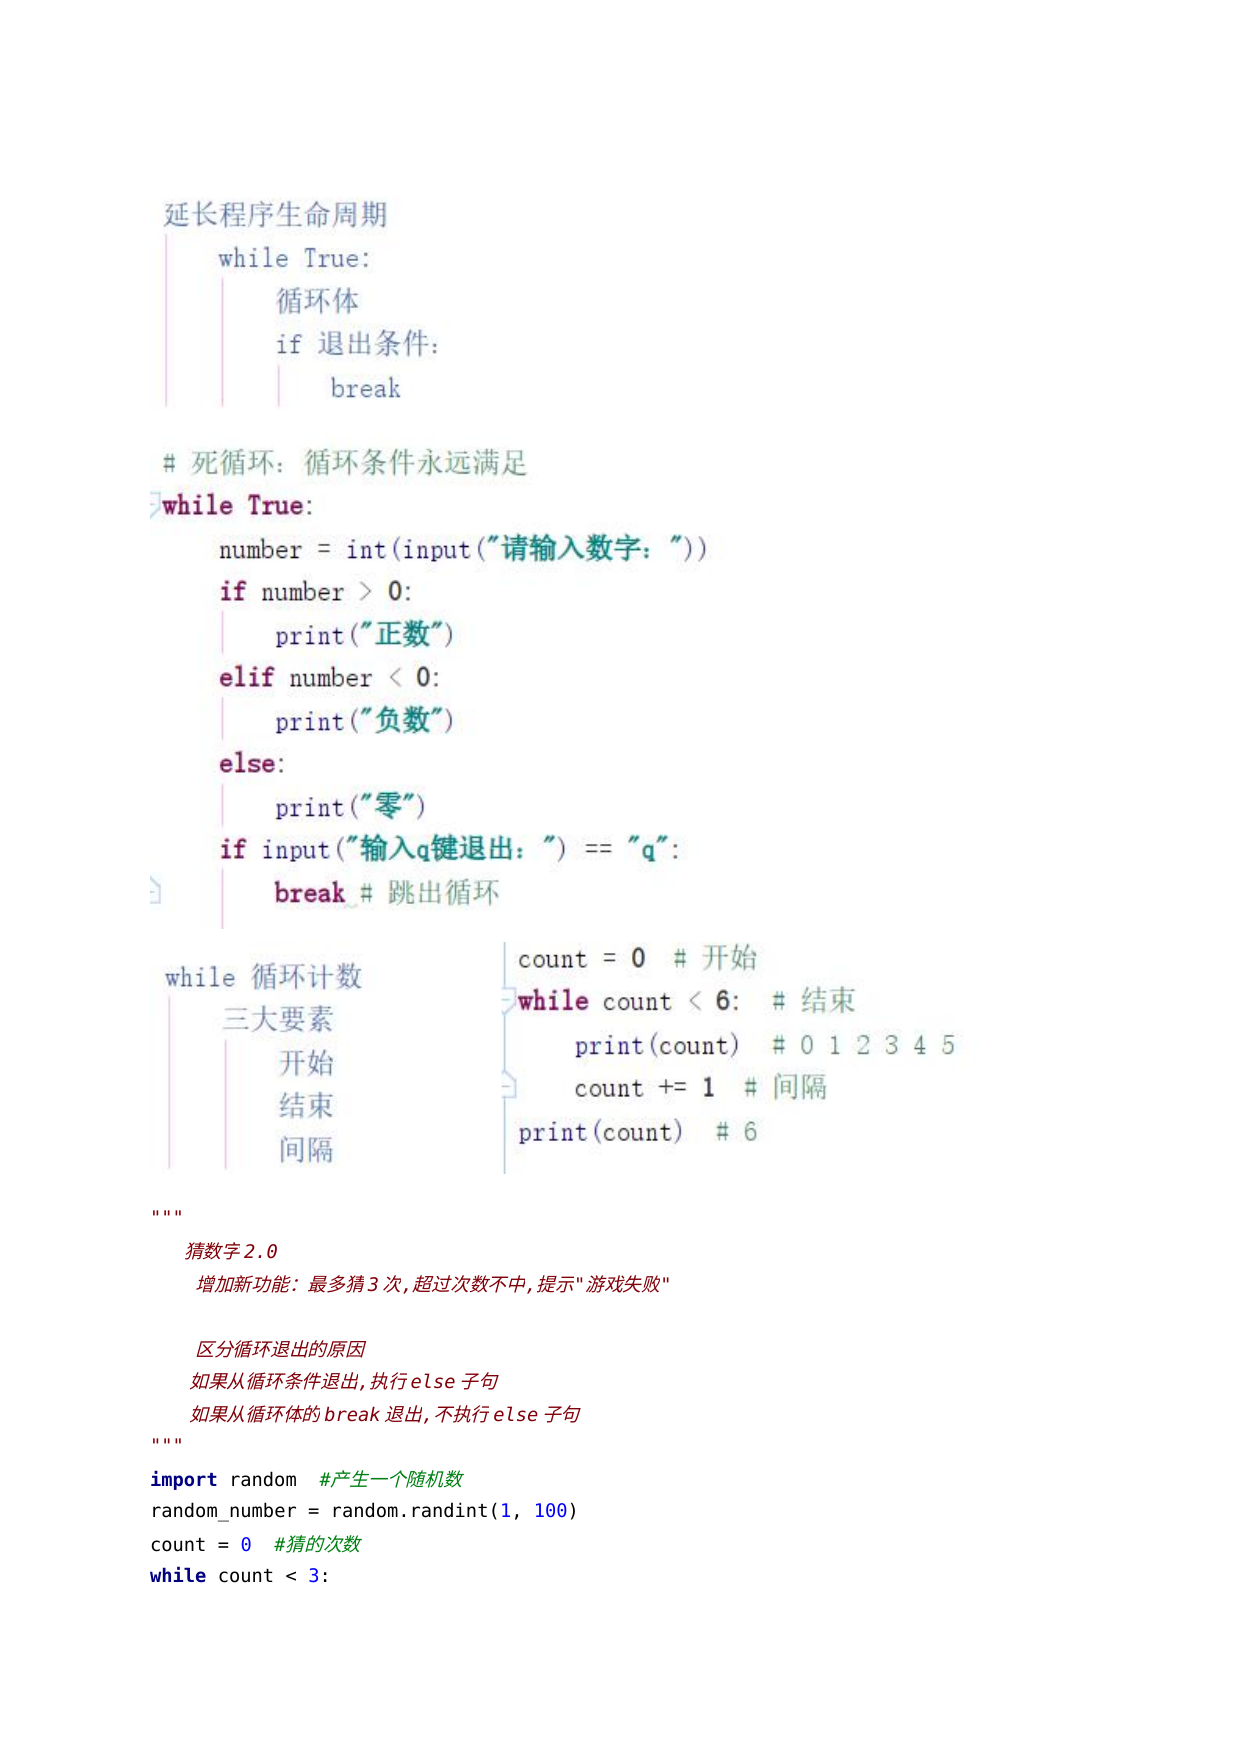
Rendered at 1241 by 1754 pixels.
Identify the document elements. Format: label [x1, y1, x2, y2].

picture [150, 173, 588, 410]
text [150, 1202, 1090, 1592]
picture [150, 942, 996, 1174]
picture [150, 435, 771, 929]
